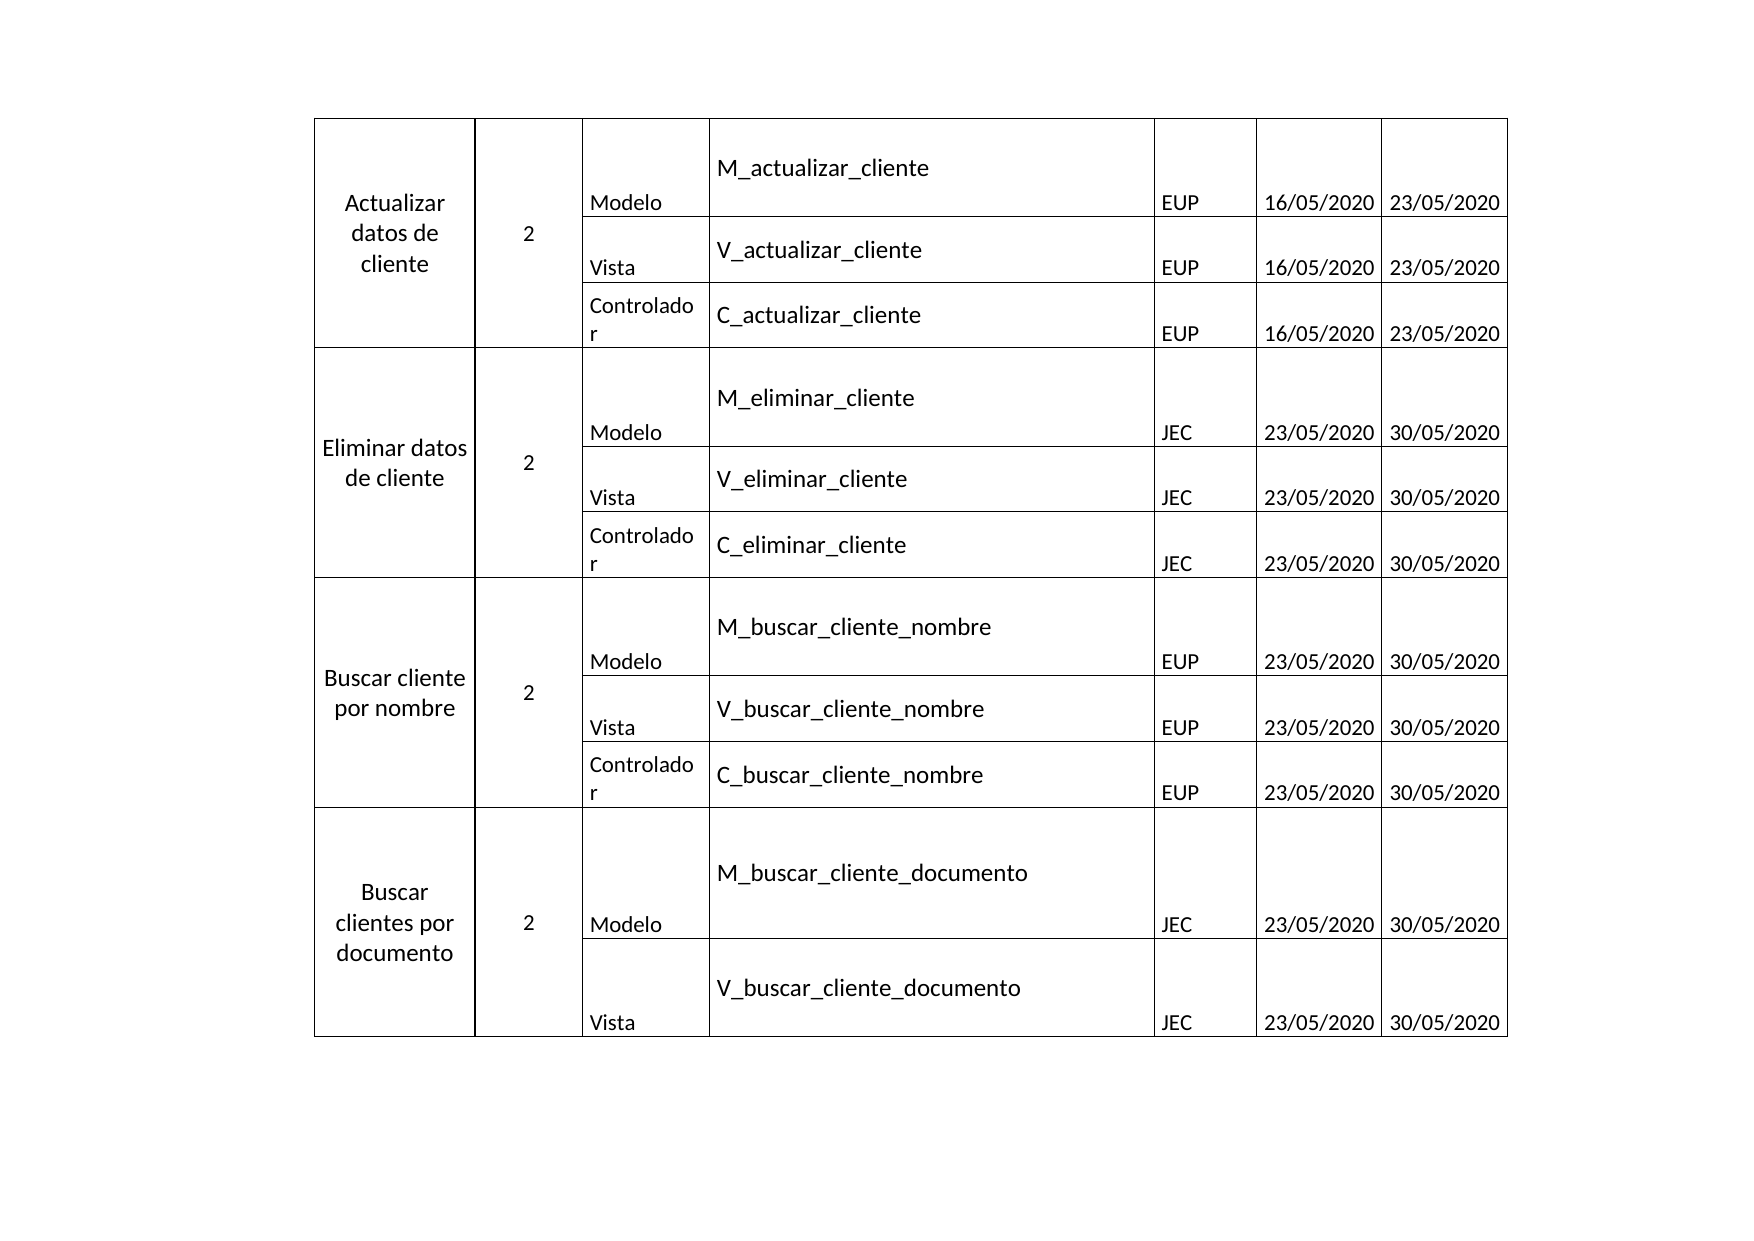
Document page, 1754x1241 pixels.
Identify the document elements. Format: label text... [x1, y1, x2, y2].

table_cell EUP [1155, 119, 1256, 216]
table_cell Actualizar datos de cliente [315, 119, 474, 347]
table_cell 30/05/2020 [1382, 348, 1507, 446]
table_cell Vista [583, 217, 709, 282]
table_cell JEC [1155, 447, 1256, 511]
table_cell Modelo [583, 808, 709, 938]
table_cell Buscar clientes por documento [315, 808, 474, 1036]
table_cell 23/05/2020 [1382, 119, 1507, 216]
table_cell V_actualizar_cliente [710, 217, 1154, 282]
table_cell 16/05/2020 [1257, 283, 1381, 347]
table_cell JEC [1155, 808, 1256, 938]
table_cell Eliminar datos de cliente [315, 348, 474, 577]
table_cell Vista [583, 676, 709, 741]
table_cell JEC [1155, 348, 1256, 446]
table_cell 23/05/2020 [1257, 742, 1381, 807]
table_cell 23/05/2020 [1257, 578, 1381, 675]
table_cell Buscar cliente por nombre [315, 578, 474, 807]
table_cell Controlador [583, 742, 709, 807]
table_cell V_buscar_cliente_documento [710, 939, 1154, 1036]
table_cell 30/05/2020 [1382, 742, 1507, 807]
table_cell C_eliminar_cliente [710, 512, 1154, 577]
table_cell 30/05/2020 [1382, 808, 1507, 938]
table_cell JEC [1155, 512, 1256, 577]
table_cell M_eliminar_cliente [710, 348, 1154, 446]
table_cell Vista [583, 939, 709, 1036]
table_cell 2 [476, 119, 582, 347]
table_cell 30/05/2020 [1382, 676, 1507, 741]
table_cell M_actualizar_cliente [710, 119, 1154, 216]
table_cell Modelo [583, 578, 709, 675]
table_cell 16/05/2020 [1257, 119, 1381, 216]
table_cell 2 [476, 348, 582, 577]
table_cell 23/05/2020 [1382, 217, 1507, 282]
table_cell C_actualizar_cliente [710, 283, 1154, 347]
table_cell 30/05/2020 [1382, 939, 1507, 1036]
table_cell Modelo [583, 348, 709, 446]
table_cell 23/05/2020 [1257, 447, 1381, 511]
table_cell 23/05/2020 [1257, 808, 1381, 938]
table_cell 30/05/2020 [1382, 447, 1507, 511]
table_cell 16/05/2020 [1257, 217, 1381, 282]
table_cell 23/05/2020 [1257, 512, 1381, 577]
table_cell M_buscar_cliente_documento [710, 808, 1154, 938]
table_cell EUP [1155, 283, 1256, 347]
table_cell M_buscar_cliente_nombre [710, 578, 1154, 675]
table_cell EUP [1155, 676, 1256, 741]
table_cell 30/05/2020 [1382, 578, 1507, 675]
table_cell EUP [1155, 742, 1256, 807]
table_cell EUP [1155, 578, 1256, 675]
table_cell Modelo [583, 119, 709, 216]
table_cell Vista [583, 447, 709, 511]
table_cell V_buscar_cliente_nombre [710, 676, 1154, 741]
table_cell 30/05/2020 [1382, 512, 1507, 577]
table_cell 23/05/2020 [1382, 283, 1507, 347]
table_cell V_eliminar_cliente [710, 447, 1154, 511]
table_cell 2 [476, 578, 582, 807]
table_cell 23/05/2020 [1257, 348, 1381, 446]
table_cell C_buscar_cliente_nombre [710, 742, 1154, 807]
table_cell 2 [476, 808, 582, 1036]
table_cell JEC [1155, 939, 1256, 1036]
table_cell Controlador [583, 512, 709, 577]
table_cell 23/05/2020 [1257, 939, 1381, 1036]
table_cell 23/05/2020 [1257, 676, 1381, 741]
table_cell EUP [1155, 217, 1256, 282]
table_cell Controlador [583, 283, 709, 347]
